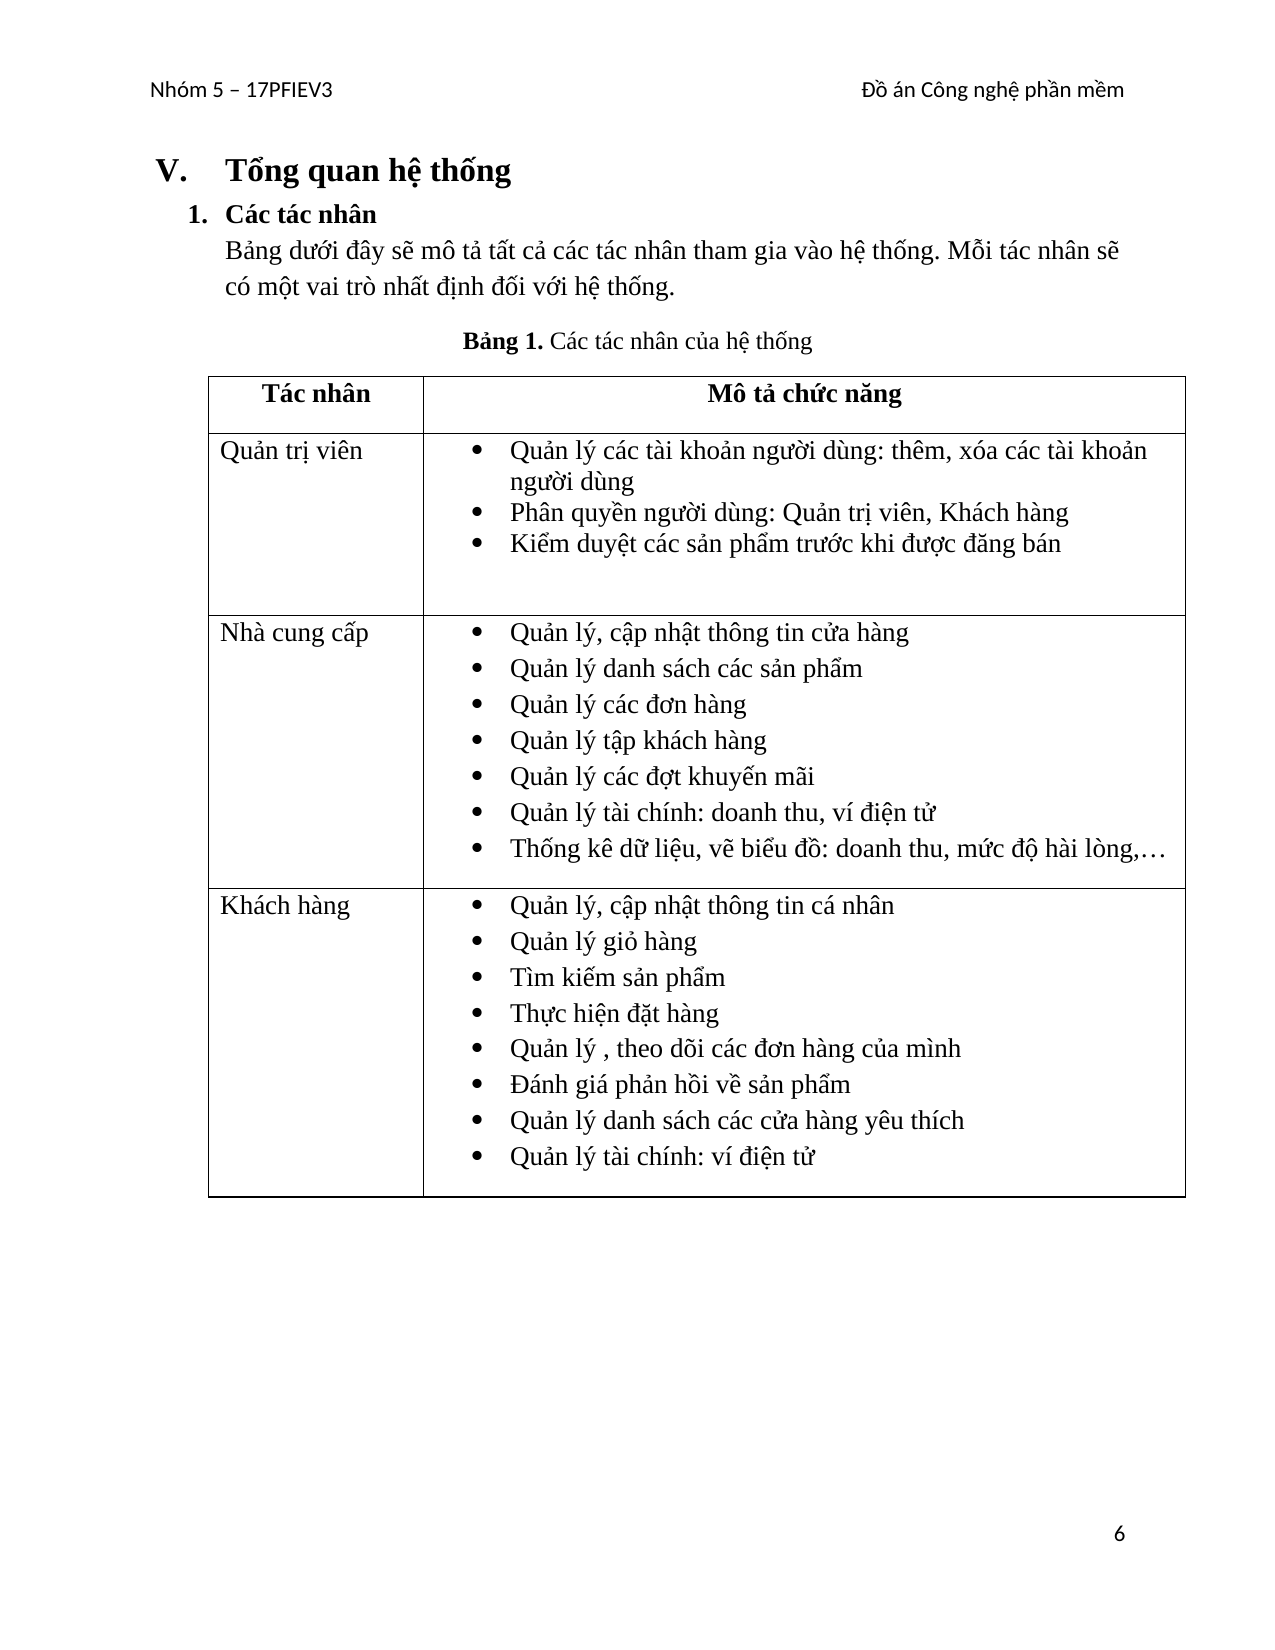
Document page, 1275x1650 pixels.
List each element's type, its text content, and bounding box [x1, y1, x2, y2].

table_cell Nhà cung cấp [209, 616, 423, 888]
table_header Mô tả chức năng [424, 377, 1185, 433]
subtitle Các tác nhân [187, 198, 1125, 229]
table_cell Quản lý các tài khoản người dùng: thêm, xóa các tài khoản người dùng Phân quyền người dùng: Quản trị viên, Khách hàng Kiểm duyệt các sản phẩm trước khi được đăng bán [424, 434, 1185, 615]
table_header Tác nhân [209, 377, 423, 433]
table_cell Quản lý, cập nhật thông tin cá nhân Quản lý giỏ hàng Tìm kiếm sản phẩm Thực hiện đặt hàng Quản lý , theo dõi các đơn hàng của mình Đánh giá phản hồi về sản phẩm Quản lý danh sách các cửa hàng yêu thích Quản lý tài chính: ví điện tử [424, 889, 1185, 1196]
table_cell Quản trị viên [209, 434, 423, 615]
subtitle Tổng quan hệ thống [187, 150, 1125, 188]
list Bảng dưới đây sẽ mô tả tất cả các tác nhân tham gia vào hệ thống. Mỗi tác nhân sẽ có một vai trò nhất định đối với hệ thống. [225, 234, 1125, 301]
text Bảng 1. Các tác nhân của hệ thống [150, 326, 1125, 355]
table_cell Khách hàng [209, 889, 423, 1196]
table_cell Quản lý, cập nhật thông tin cửa hàng Quản lý danh sách các sản phẩm Quản lý các đơn hàng Quản lý tập khách hàng Quản lý các đợt khuyến mãi Quản lý tài chính: doanh thu, ví điện tử Thống kê dữ liệu, vẽ biểu đồ: doanh thu, mức độ hài lòng,… [424, 616, 1185, 888]
